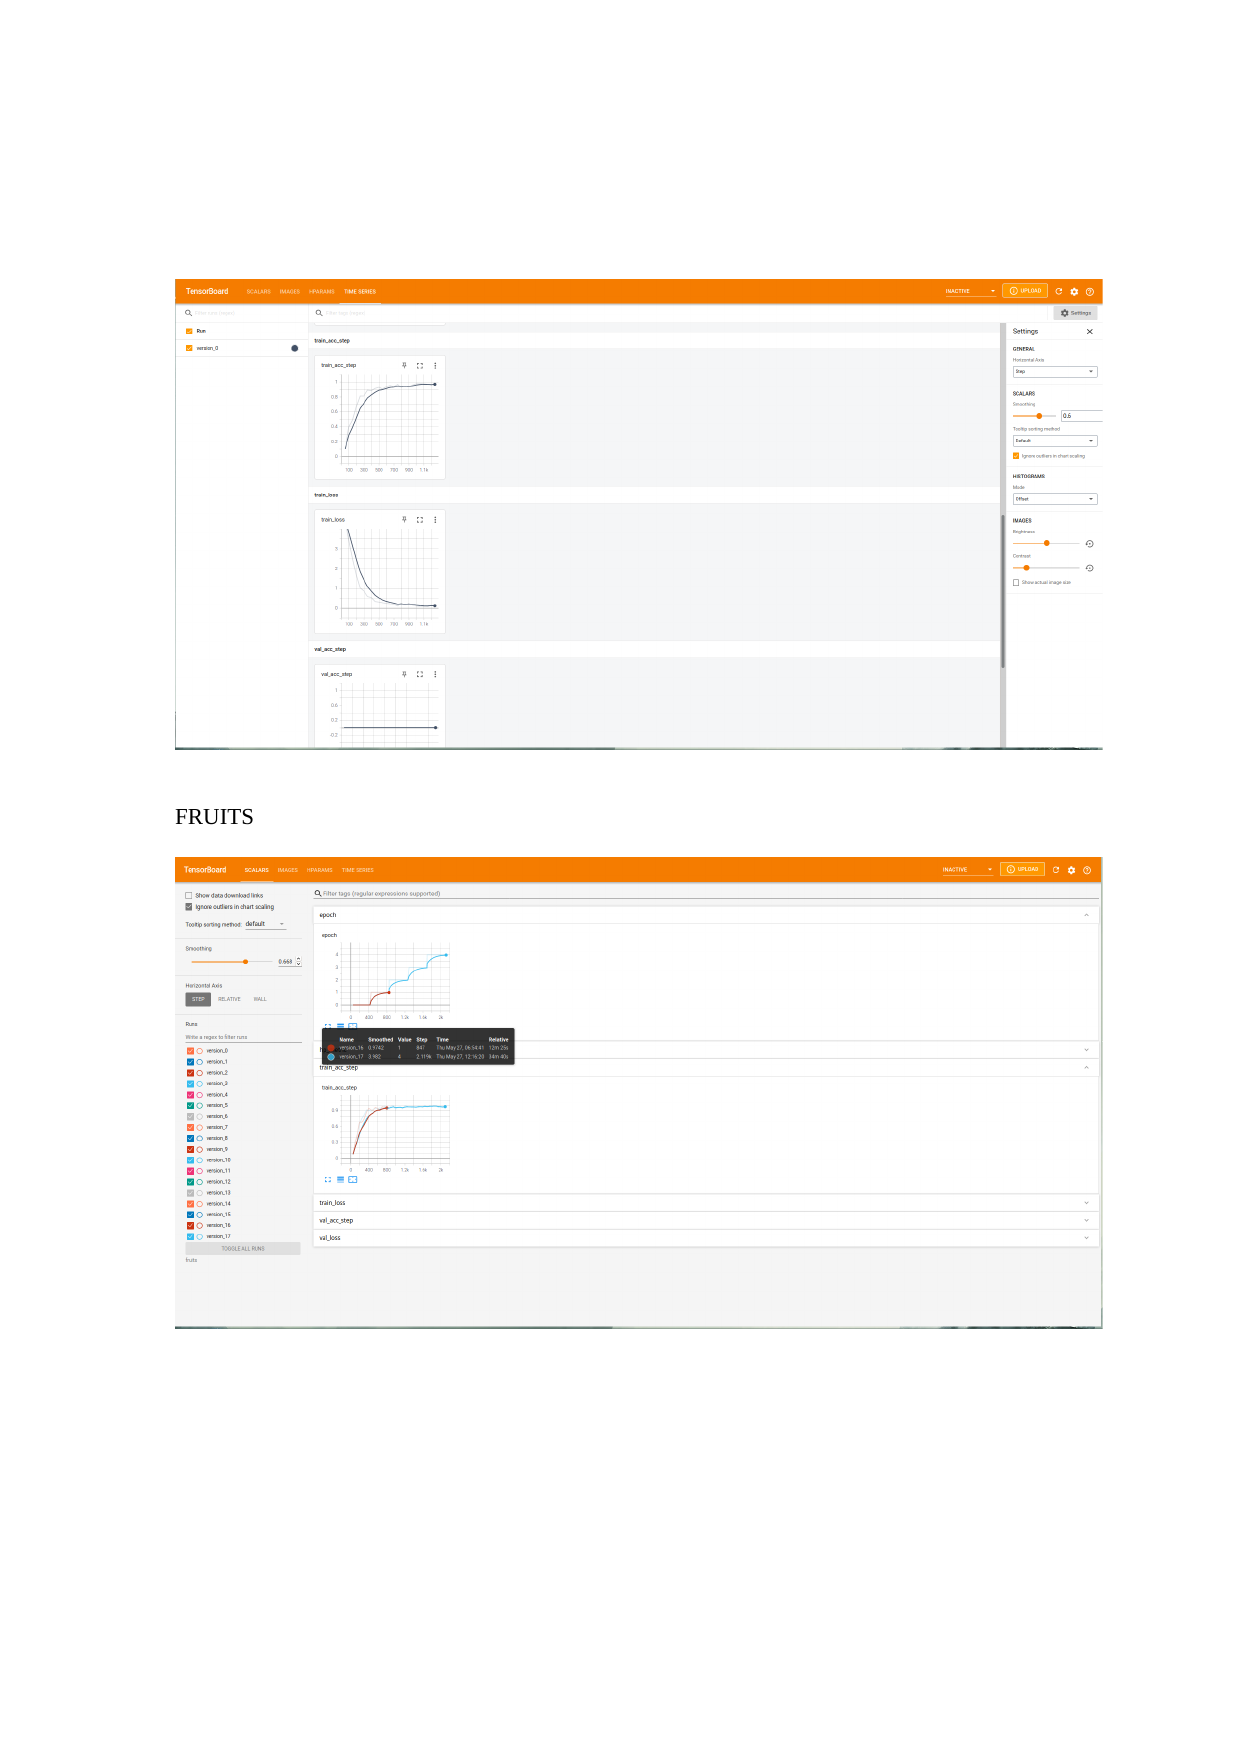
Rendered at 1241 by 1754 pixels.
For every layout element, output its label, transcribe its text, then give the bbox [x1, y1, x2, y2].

picture [175, 857, 1103, 1329]
text FRUITS [175, 750, 1103, 829]
picture [175, 279, 1103, 750]
